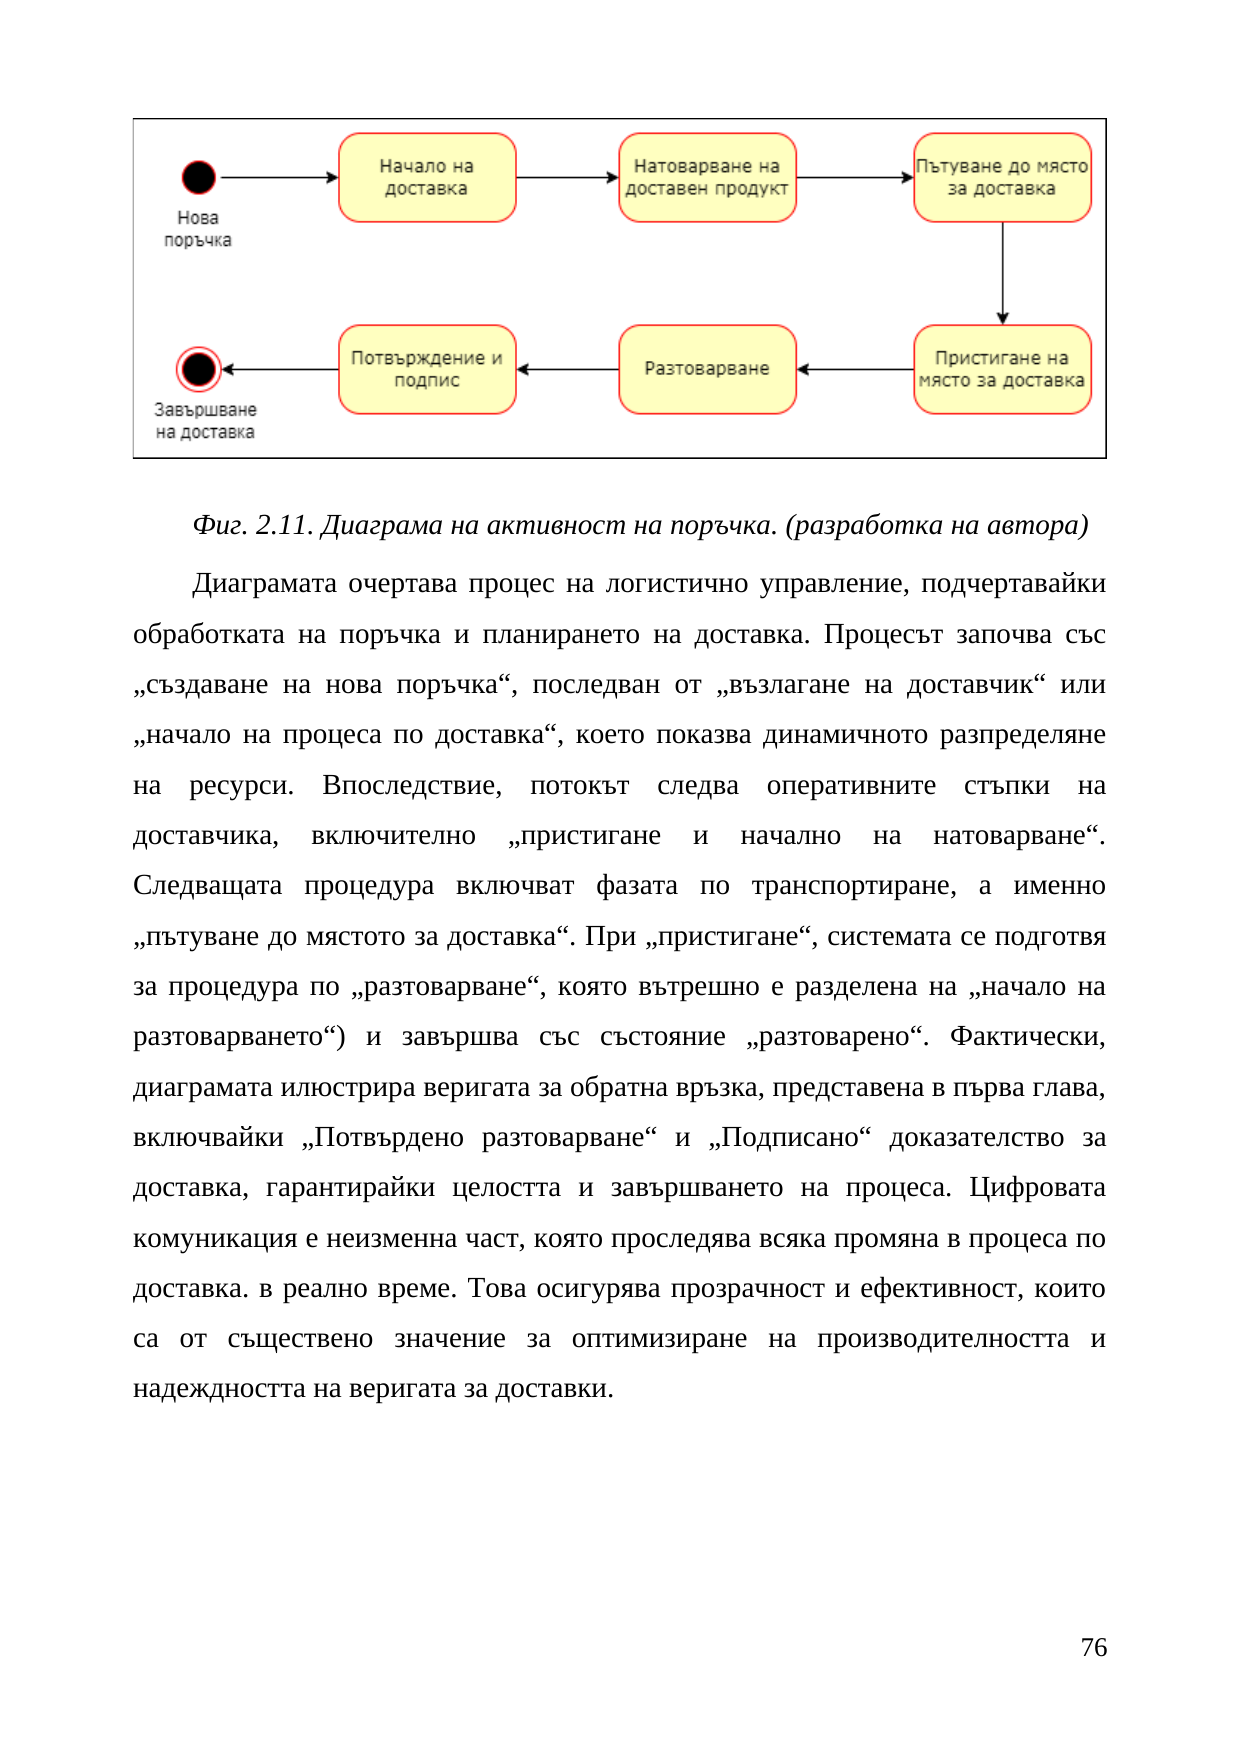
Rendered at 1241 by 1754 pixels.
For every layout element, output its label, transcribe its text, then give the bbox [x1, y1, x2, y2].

picture [132, 118, 1107, 459]
title Фиг. 2.11. Диаграма на активност на поръчка. (разработка на автора) [133, 507, 1107, 541]
text Диаграмата очертава процес на логистично управление, подчертавайки обработката на поръчка и планирането на доставка. Процесът започва със „създаване на нова поръчка“, последван от „възлагане на доставчик“ или „начало на процеса по доставка“, което показва динамичното разпределяне на ресурси. Впоследствие, потокът следва оперативните стъпки на доставчика, включително „пристигане и начално на натоварване“. Следващата процедура включват фазата по транспортиране, а именно „пътуване до мястото за доставка“. При „пристигане“, системата се подготвя за процедура по „разтоварване“, която вътрешно е разделена на „начало на разтоварването“) и завършва със състояние „разтоварено“. Фактически, диаграмата илюстрира веригата за обратна връзка, представена в първа глава, включвайки „Потвърдено разтоварване“ и „Подписано“ доказателство за доставка, гарантирайки целостта и завършването на процеса. Цифровата комуникация е неизменна част, която проследява всяка промяна в процеса по доставка. в реално време. Това осигурява прозрачност и ефективност, които са от съществено значение за оптимизиране на производителността и надеждността на веригата за доставки. [133, 566, 1107, 1404]
